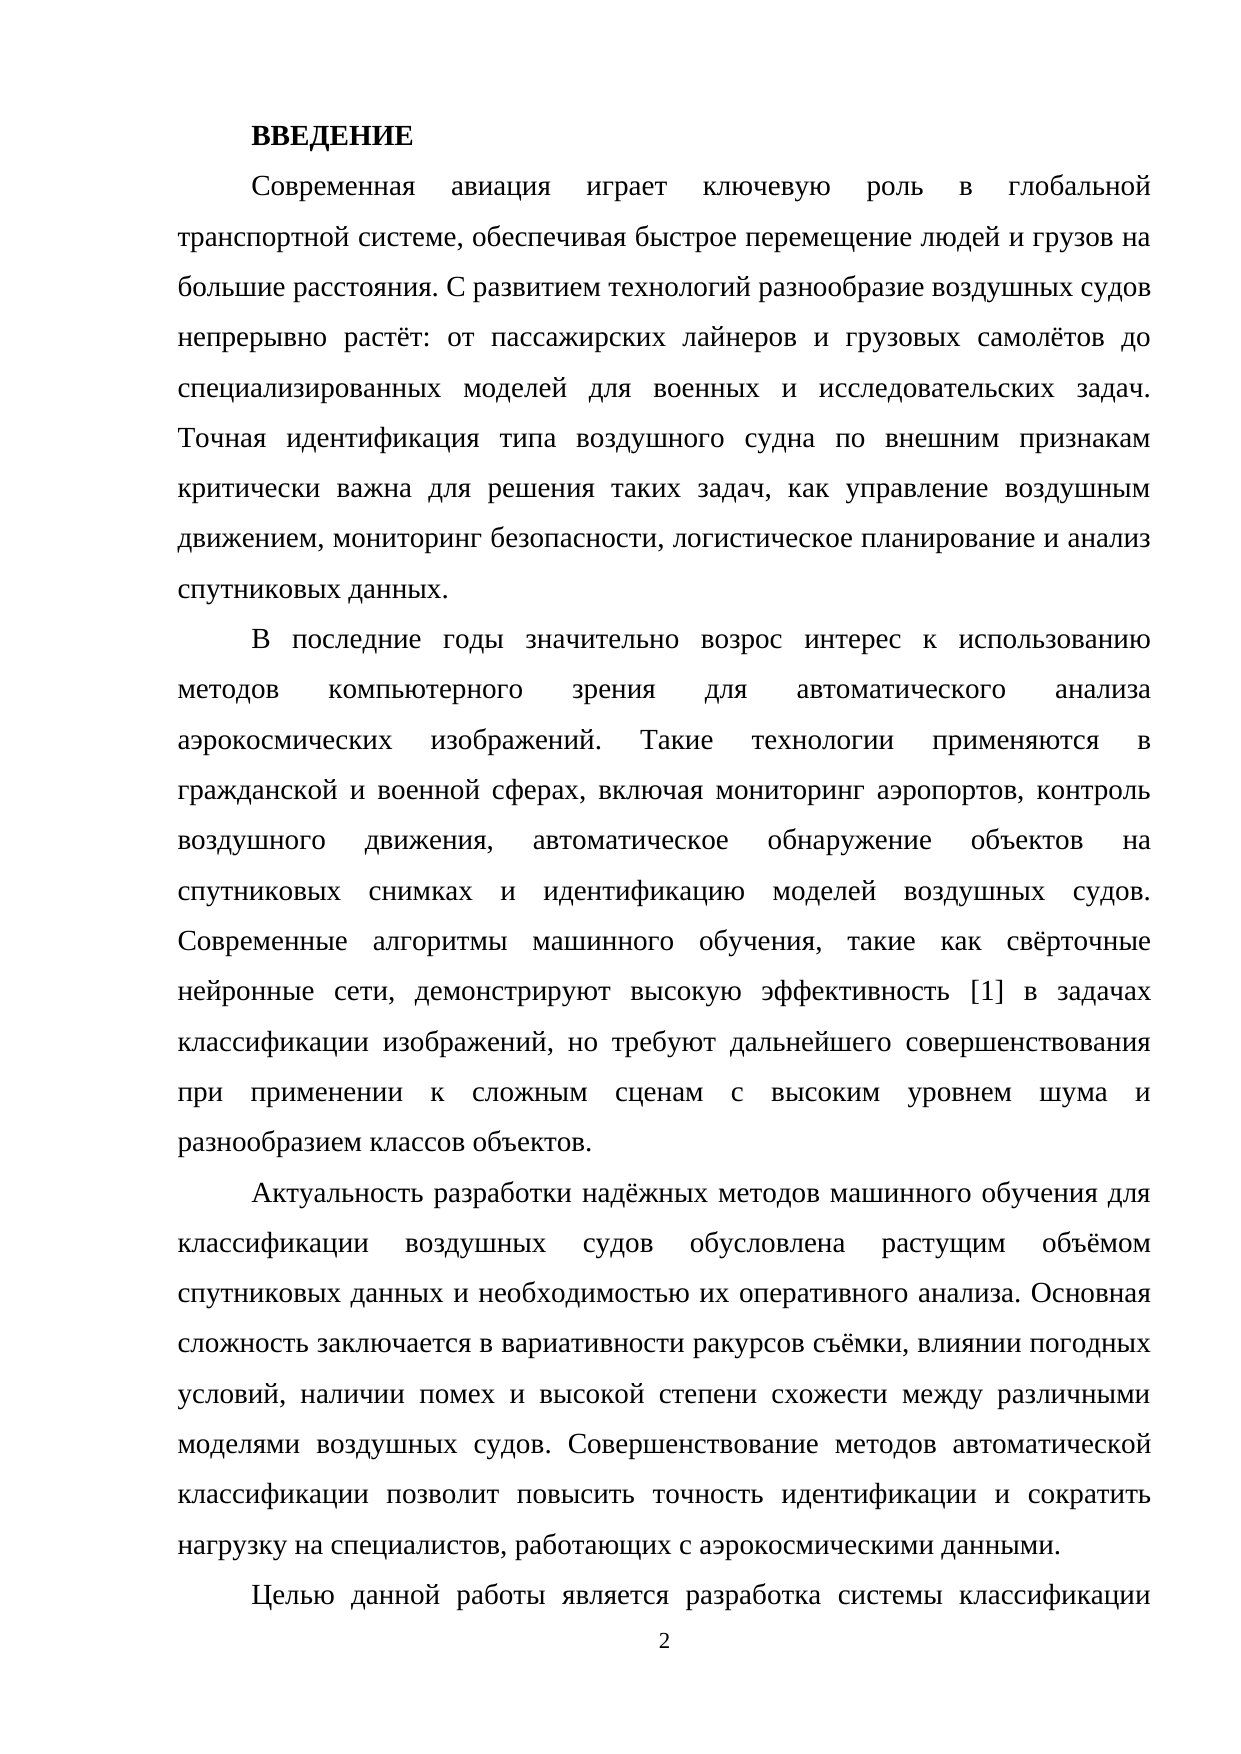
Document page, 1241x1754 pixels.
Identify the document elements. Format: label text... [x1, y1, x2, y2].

text Актуальность разработки надёжных методов машинного обучения для классификации воздушных судов обусловлена растущим объёмом спутниковых данных и необходимостью их оперативного анализа. Основная сложность заключается в вариативности ракурсов съёмки, влиянии погодных условий, наличии помех и высокой степени схожести между различными моделями воздушных судов. Совершенствование методов автоматической классификации позволит повысить точность идентификации и сократить нагрузку на специалистов, работающих с аэрокосмическими данными. [177, 1175, 1152, 1560]
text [177, 1577, 1152, 1611]
text Современная авиация играет ключевую роль в глобальной транспортной системе, обеспечивая быстрое перемещение людей и грузов на большие расстояния. С развитием технологий разнообразие воздушных судов непрерывно растёт: от пассажирских лайнеров и грузовых самолётов до специализированных моделей для военных и исследовательских задач. Точная идентификация типа воздушного судна по внешним признакам критически важна для решения таких задач, как управление воздушным движением, мониторинг безопасности, логистическое планирование и анализ спутниковых данных. [177, 168, 1152, 604]
text В последние годы значительно возрос интерес к использованию методов компьютерного зрения для автоматического анализа аэрокосмических изображений. Такие технологии применяются в гражданской и военной сферах, включая мониторинг аэропортов, контроль воздушного движения, автоматическое обнаружение объектов на спутниковых снимках и идентификацию моделей воздушных судов. Современные алгоритмы машинного обучения, такие как свёрточные нейронные сети, демонстрируют высокую эффективность [1] в задачах классификации изображений, но требуют дальнейшего совершенствования при применении к сложным сценам с высоким уровнем шума и разнообразием классов объектов. [177, 621, 1152, 1158]
text ВВЕДЕНИЕ [177, 118, 1152, 152]
